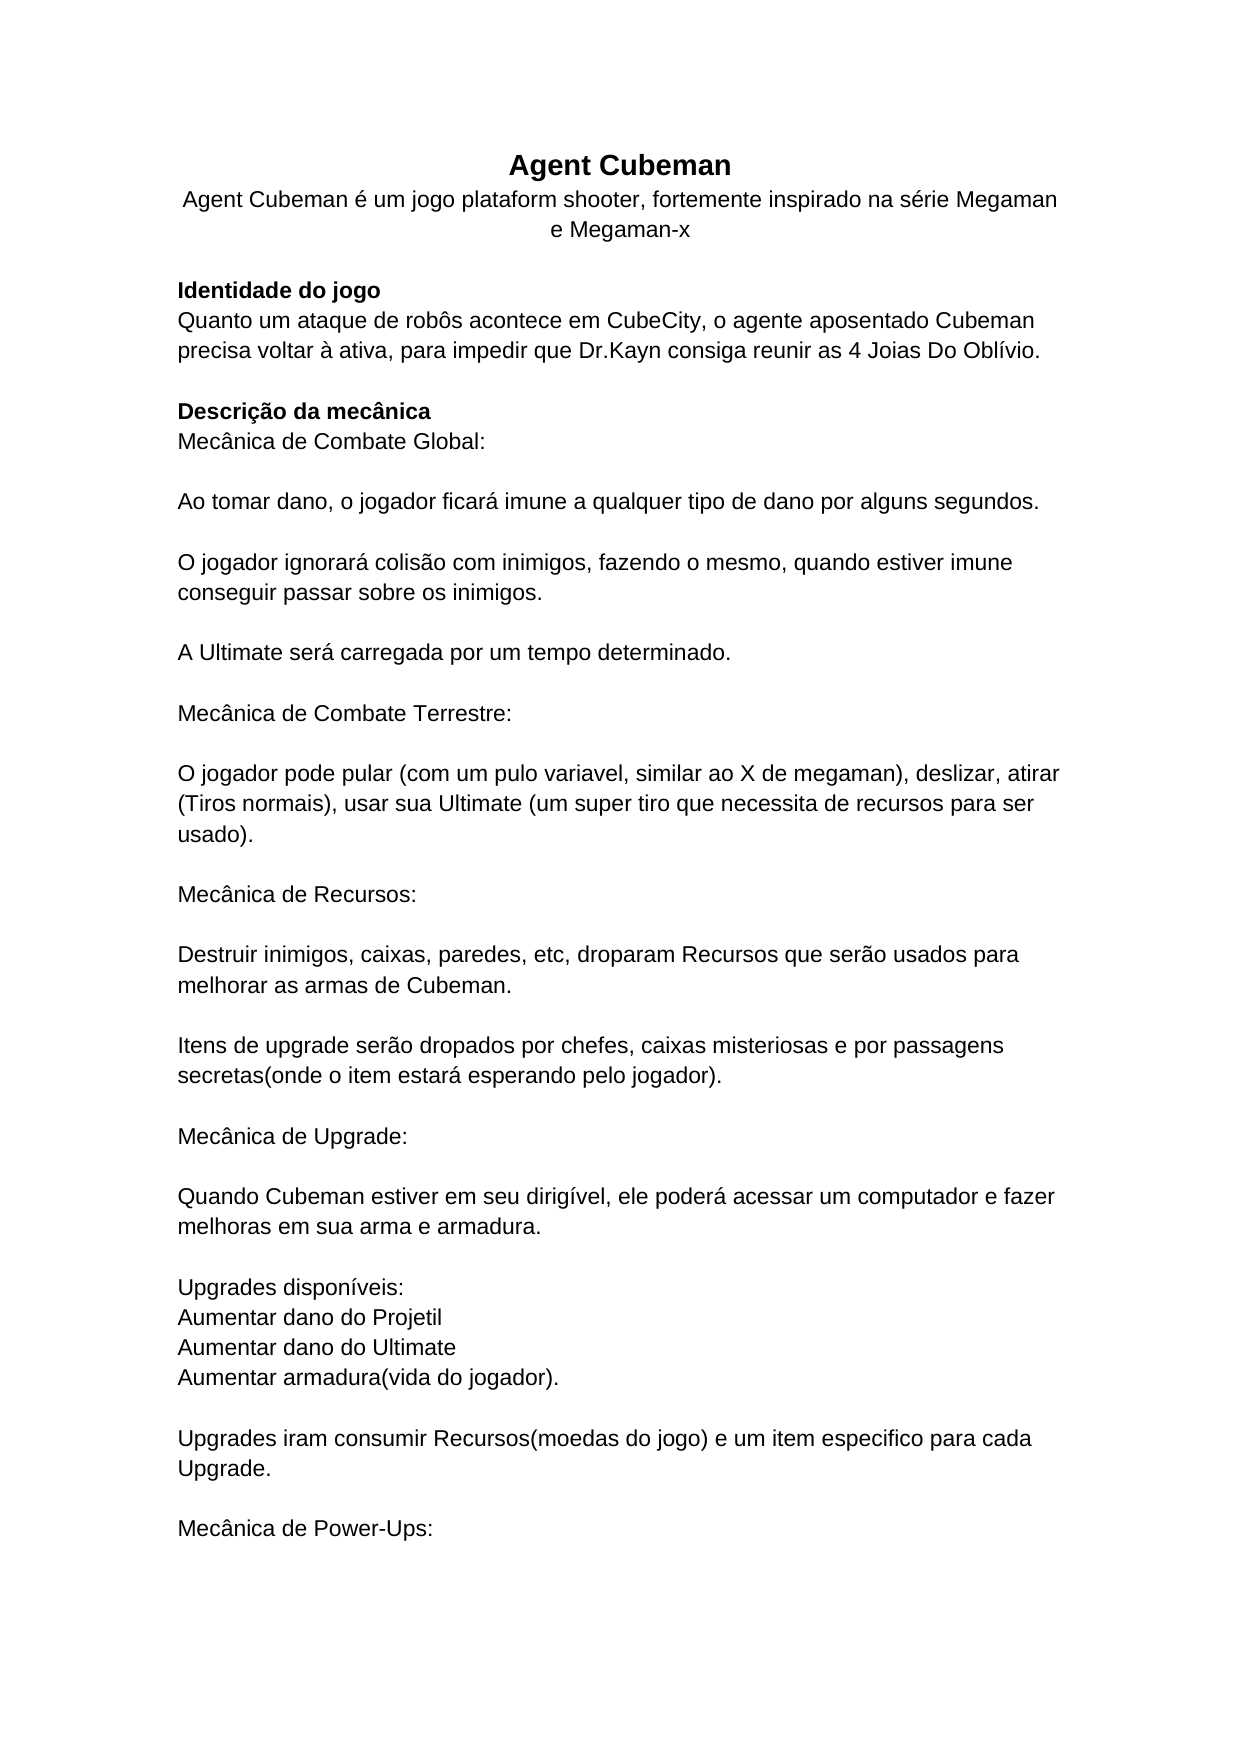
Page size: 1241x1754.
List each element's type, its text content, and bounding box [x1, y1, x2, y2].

text Mecânica de Recursos: [177, 881, 1063, 907]
text Upgrades disponíveis: [177, 1274, 1063, 1300]
text Mecânica de Combate Terrestre: [177, 700, 1063, 726]
text Mecânica de Upgrade: [177, 1123, 1063, 1149]
text Mecânica de Combate Global: [177, 428, 1063, 454]
text Destruir inimigos, caixas, paredes, etc, droparam Recursos que serão usados para melhorar as armas de Cubeman. [177, 941, 1063, 998]
text Agent Cubeman é um jogo plataform shooter, fortemente inspirado na série Megaman e Megaman-x [177, 186, 1063, 243]
text Upgrades iram consumir Recursos(moedas do jogo) e um item especifico para cada Upgrade. [177, 1425, 1063, 1481]
text Identidade do jogo [177, 277, 1063, 303]
text O jogador ignorará colisão com inimigos, fazendo o mesmo, quando estiver imune conseguir passar sobre os inimigos. [177, 549, 1063, 605]
text A Ultimate será carregada por um tempo determinado. [177, 639, 1063, 666]
text Aumentar dano do Projetil [177, 1304, 1063, 1330]
text Itens de upgrade serão dropados por chefes, caixas misteriosas e por passagens secretas(onde o item estará esperando pelo jogador). [177, 1032, 1063, 1088]
text Quanto um ataque de robôs acontece em CubeCity, o agente aposentado Cubeman precisa voltar à ativa, para impedir que Dr.Kayn consiga reunir as 4 Joias Do Oblívio. [177, 307, 1063, 363]
text Aumentar dano do Ultimate [177, 1334, 1063, 1360]
text O jogador pode pular (com um pulo variavel, similar ao X de megaman), deslizar, atirar (Tiros normais), usar sua Ultimate (um super tiro que necessita de recursos para ser usado). [177, 760, 1063, 847]
text Aumentar armadura(vida do jogador). [177, 1364, 1063, 1391]
text Ao tomar dano, o jogador ficará imune a qualquer tipo de dano por alguns segundos. [177, 488, 1063, 514]
text Descrição da mecânica [177, 398, 1063, 424]
text Agent Cubeman [177, 148, 1063, 181]
text Mecânica de Power-Ups: [177, 1515, 1063, 1542]
text Quando Cubeman estiver em seu dirigível, ele poderá acessar um computador e fazer melhoras em sua arma e armadura. [177, 1183, 1063, 1239]
